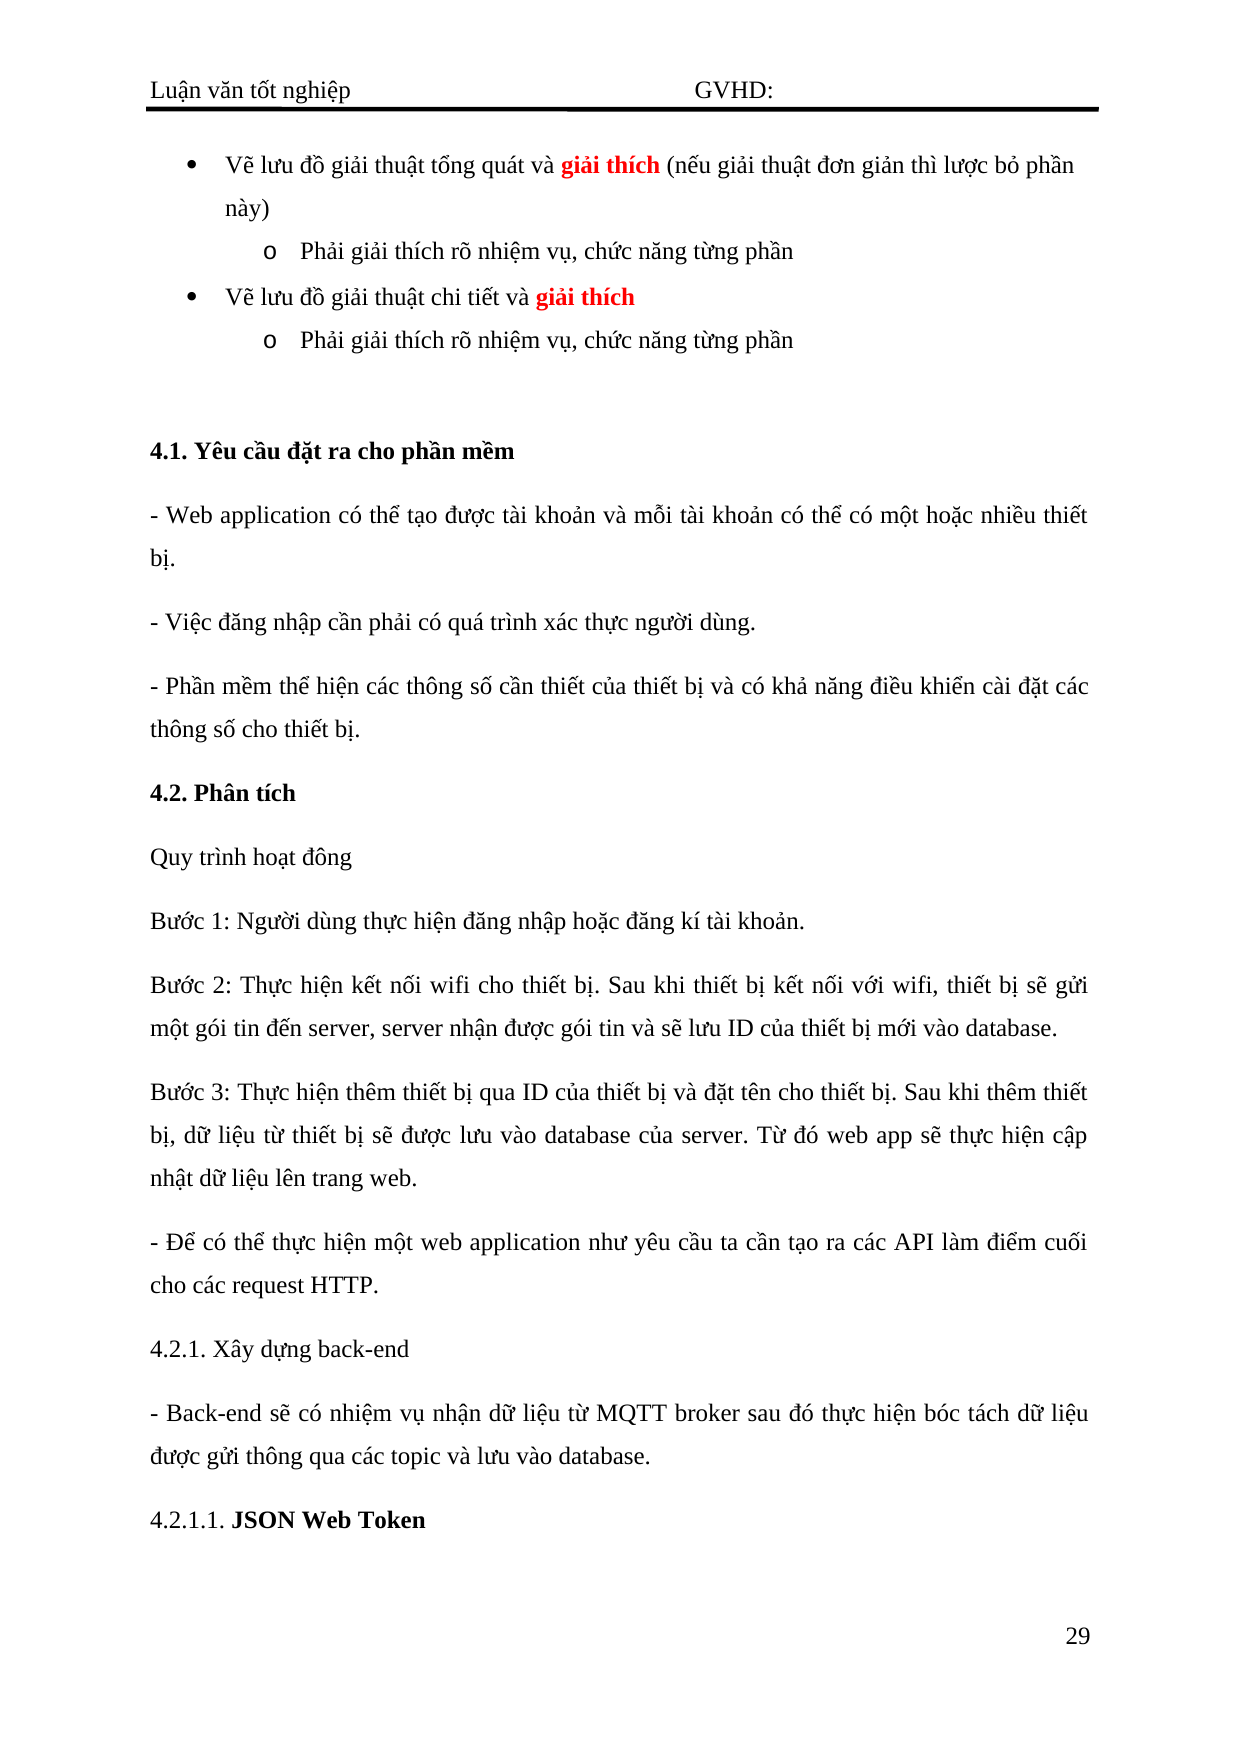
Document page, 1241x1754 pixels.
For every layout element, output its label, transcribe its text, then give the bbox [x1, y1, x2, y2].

list Vẽ lưu đồ giải thuật tổng quát và giải thích (nếu giải thuật đơn giản thì lược bỏ phần này) [187, 150, 1090, 222]
text 4.1. Yêu cầu đặt ra cho phần mềm [150, 436, 1090, 464]
list Vẽ lưu đồ giải thuật chi tiết và giải thích [187, 282, 1090, 311]
text 4.2.1. Xây dựng back-end [150, 1334, 1090, 1363]
list Phải giải thích rõ nhiệm vụ, chức năng từng phần [262, 236, 1090, 267]
text 4.2.1.1. JSON Web Token [150, 1505, 1090, 1534]
text - Để có thể thực hiện một web application như yêu cầu ta cần tạo ra các API làm điểm cuối cho các request HTTP. [150, 1227, 1090, 1299]
text Bước 3: Thực hiện thêm thiết bị qua ID của thiết bị và đặt tên cho thiết bị. Sau khi thêm thiết bị, dữ liệu từ thiết bị sẽ được lưu vào database của server. Từ đó web app sẽ thực hiện cập nhật dữ liệu lên trang web. [150, 1077, 1090, 1192]
text Bước 2: Thực hiện kết nối wifi cho thiết bị. Sau khi thiết bị kết nối với wifi, thiết bị sẽ gửi một gói tin đến server, server nhận được gói tin và sẽ lưu ID của thiết bị mới vào database. [150, 970, 1090, 1042]
list Phải giải thích rõ nhiệm vụ, chức năng từng phần [262, 326, 1090, 356]
text Quy trình hoạt đông [150, 842, 1090, 871]
text - Phần mềm thể hiện các thông số cần thiết của thiết bị và có khả năng điều khiển cài đặt các thông số cho thiết bị. [150, 671, 1090, 743]
text - Back-end sẽ có nhiệm vụ nhận dữ liệu từ MQTT broker sau đó thực hiện bóc tách dữ liệu được gửi thông qua các topic và lưu vào database. [150, 1398, 1090, 1470]
text - Việc đăng nhập cần phải có quá trình xác thực người dùng. [150, 607, 1090, 636]
text 4.2. Phân tích [150, 778, 1090, 807]
text Bước 1: Người dùng thực hiện đăng nhập hoặc đăng kí tài khoản. [150, 906, 1090, 934]
text - Web application có thể tạo được tài khoản và mỗi tài khoản có thể có một hoặc nhiều thiết bị. [150, 500, 1090, 572]
